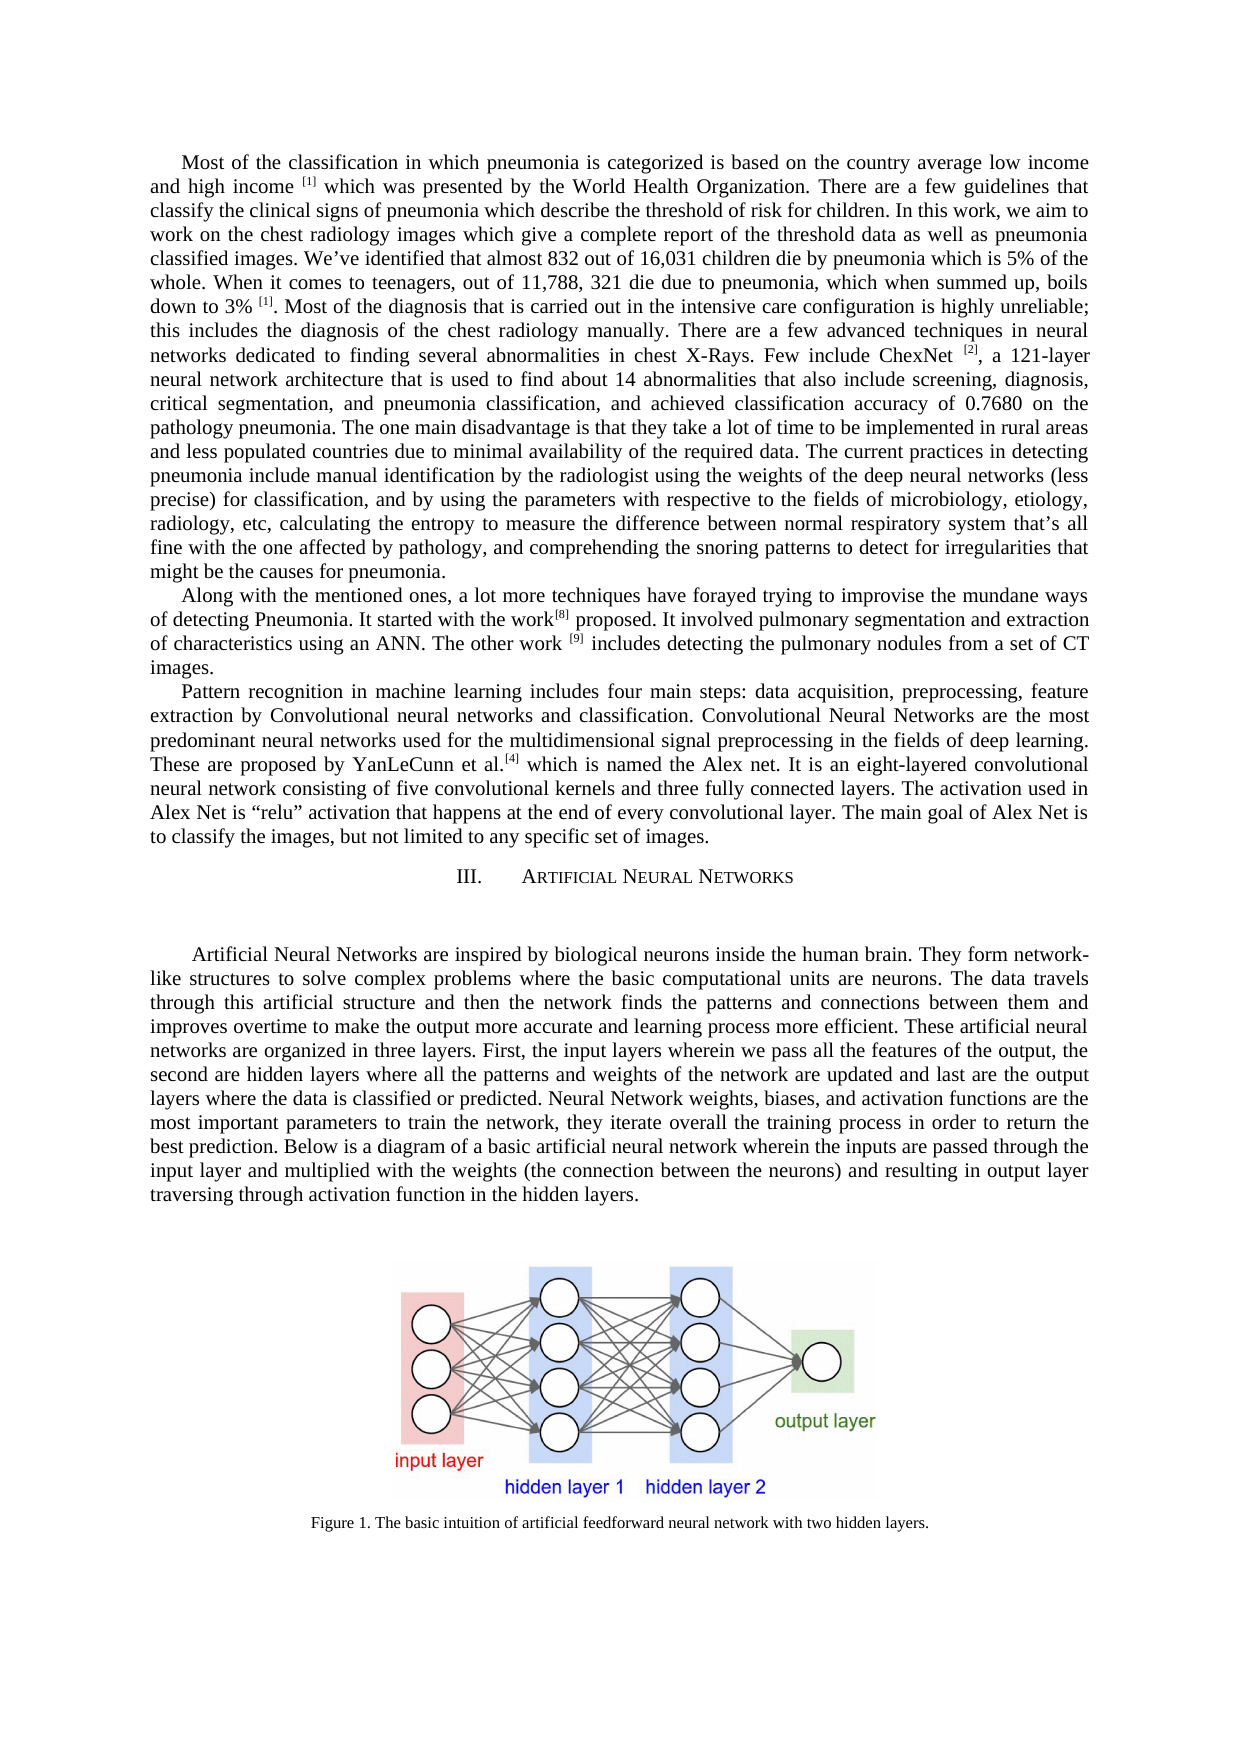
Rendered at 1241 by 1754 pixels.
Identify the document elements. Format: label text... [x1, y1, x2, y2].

list Artificial Neural Networks [150, 864, 1090, 888]
text Along with the mentioned ones, a lot more techniques have forayed trying to improvise the mundane ways of detecting Pneumonia. It started with the work[8] proposed. It involved pulmonary segmentation and extraction of characteristics using an ANN. The other work [9] includes detecting the pulmonary nodules from a set of CT images. [150, 583, 1090, 679]
text Pattern recognition in machine learning includes four main steps: data acquisition, preprocessing, feature extraction by Convolutional neural networks and classification. Convolutional Neural Networks are the most predominant neural networks used for the multidimensional signal preprocessing in the fields of deep learning. These are proposed by YanLeCunn et al.[4] which is named the Alex net. It is an eight-layered convolutional neural network consisting of five convolutional kernels and three fully connected layers. The activation used in Alex Net is “relu” activation that happens at the end of every convolutional layer. The main goal of Alex Net is to classify the images, but not limited to any specific set of images. [150, 679, 1090, 848]
text Figure 1. The basic intuition of artificial feedforward neural network with two hidden layers. [150, 1513, 1090, 1532]
text Artificial Neural Networks are inspired by biological neurons inside the human brain. They form network-like structures to solve complex problems where the basic computational units are neurons. The data travels through this artificial structure and then the network finds the patterns and connections between them and improves overtime to make the output more accurate and learning process more efficient. These artificial neural networks are organized in three layers. First, the input layers wherein we pass all the features of the output, the second are hidden layers where all the patterns and weights of the network are updated and last are the output layers where the data is classified or predicted. Neural Network weights, biases, and activation functions are the most important parameters to train the network, they iterate overall the training process in order to return the best prediction. Below is a diagram of a basic artificial neural network wherein the inputs are passed through the input layer and multiplied with the weights (the connection between the neurons) and resulting in output layer traversing through activation function in the hidden layers. [150, 942, 1090, 1206]
picture [391, 1261, 879, 1501]
text Most of the classification in which pneumonia is categorized is based on the country average low income and high income [1] which was presented by the World Health Organization. There are a few guidelines that classify the clinical signs of pneumonia which describe the threshold of risk for children. In this work, we aim to work on the chest radiology images which give a complete report of the threshold data as well as pneumonia classified images. We’ve identified that almost 832 out of 16,031 children die by pneumonia which is 5% of the whole. When it comes to teenagers, out of 11,788, 321 die due to pneumonia, which when summed up, boils down to 3% [1]. Most of the diagnosis that is carried out in the intensive care configuration is highly unreliable; this includes the diagnosis of the chest radiology manually. There are a few advanced techniques in neural networks dedicated to finding several abnormalities in chest X-Rays. Few include ChexNet [2], a 121-layer neural network architecture that is used to find about 14 abnormalities that also include screening, diagnosis, critical segmentation, and pneumonia classification, and achieved classification accuracy of 0.7680 on the pathology pneumonia. The one main disadvantage is that they take a lot of time to be implemented in rural areas and less populated countries due to minimal availability of the required data. The current practices in detecting pneumonia include manual identification by the radiologist using the weights of the deep neural networks (less precise) for classification, and by using the parameters with respective to the fields of microbiology, etiology, radiology, etc, calculating the entropy to measure the difference between normal respiratory system that’s all fine with the one affected by pathology, and comprehending the snoring patterns to detect for irregularities that might be the causes for pneumonia. [150, 150, 1090, 583]
